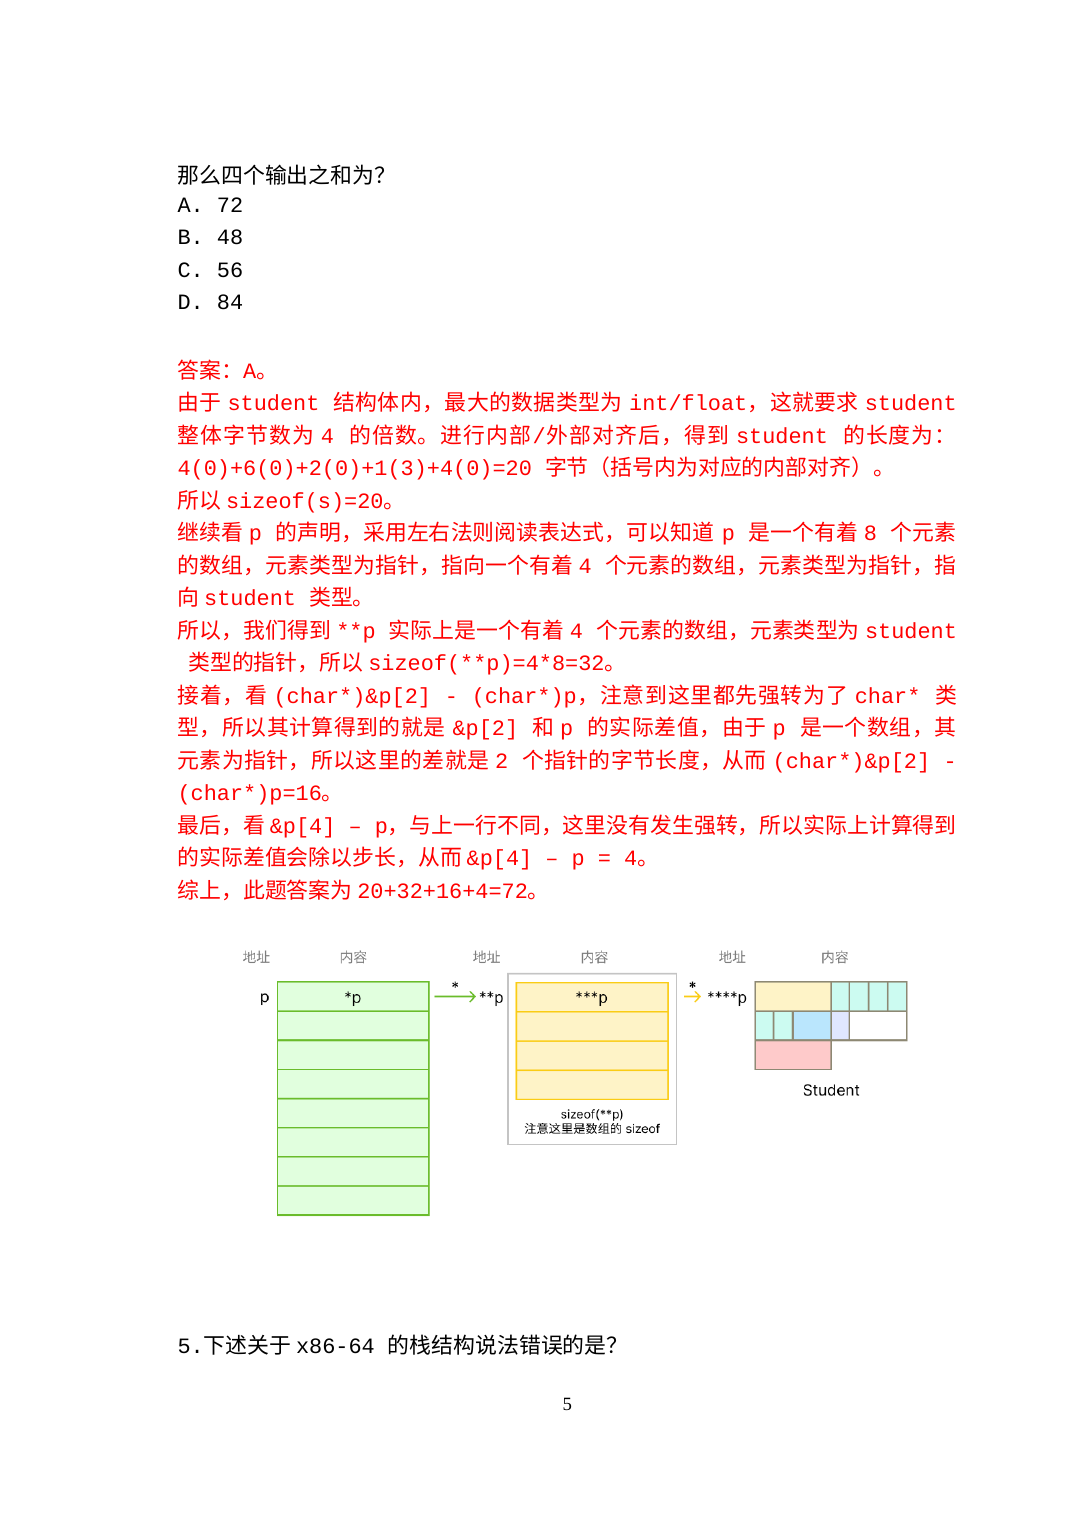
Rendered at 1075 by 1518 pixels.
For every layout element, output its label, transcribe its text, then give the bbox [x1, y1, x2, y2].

text 继续看 p 的声明，采用左右法则阅读表达式，可以知道 p 是一个有着 8 个元素的数组，元素类型为指针，指向一个有着 4 个元素的数组，元素类型为指针，指向 student 类型。 [177, 515, 957, 613]
text 那么四个输出之和为？ [177, 158, 957, 190]
text 所以，我们得到 **p 实际上是一个有着 4 个元素的数组，元素类型为 student类型的指针，所以 sizeof(**p)=4*8=32。 [177, 613, 957, 678]
text 由于 student 结构体内，最大的数据类型为 int/float，这就要求 student 整体字节数为 4 的倍数。进行内部/外部对齐后，得到 student 的长度为：4(0)+6(0)+2(0)+1(3)+4(0)=20 字节（括号内为对应的内部对齐）。 [177, 385, 957, 483]
text A. 72 [177, 190, 957, 223]
text 综上，此题答案为 20+32+16+4=72。 [177, 873, 957, 905]
text 所以 sizeof(s)=20。 [177, 483, 957, 515]
text B. 48 [177, 223, 957, 255]
picture [177, 905, 957, 1283]
text C. 56 [177, 255, 957, 288]
text 最后，看 &p[4] – p，与上一行不同，这里没有发生强转，所以实际上计算得到的实际差值会除以步长，从而 &p[4] – p = 4。 [177, 808, 957, 873]
text 答案：A。 [177, 353, 957, 385]
text D. 84 [177, 288, 957, 320]
text 5.下述关于 x86-64 的栈结构说法错误的是？ [177, 1328, 957, 1360]
text 接着，看 (char*)&p[2] - (char*)p，注意到这里都先强转为了 char* 类型，所以其计算得到的就是 &p[2] 和 p 的实际差值，由于 p 是一个数组，其元素为指针，所以这里的差就是 2 个指针的字节长度，从而 (char*)&p[2] - (char*)p=16。 [177, 678, 957, 808]
